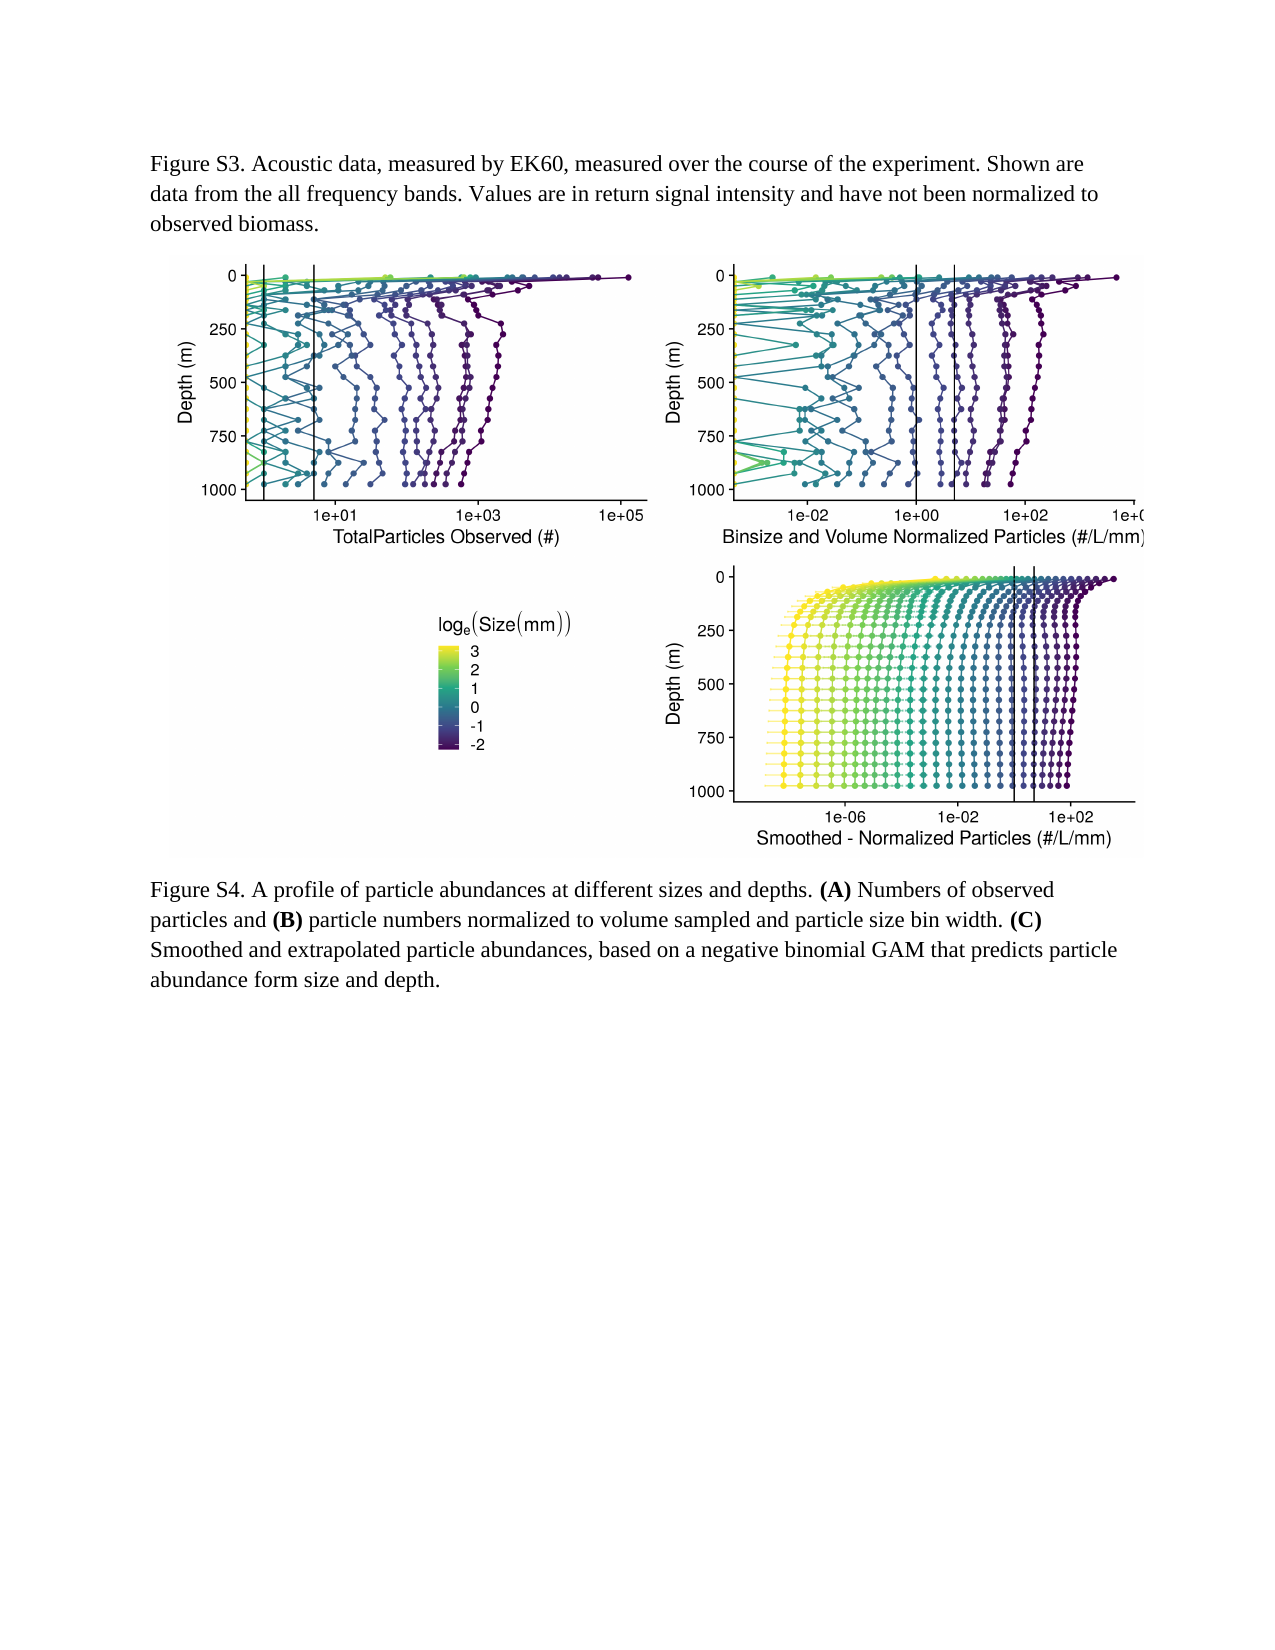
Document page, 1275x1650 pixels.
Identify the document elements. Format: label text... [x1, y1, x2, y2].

text Figure S4. A profile of particle abundances at different sizes and depths. (A) Numbers of observed particles and (B) particle numbers normalized to volume sampled and particle size bin width. (C) Smoothed and extrapolated particle abundances, based on a negative binomial GAM that predicts particle abundance form size and depth. [150, 876, 1125, 993]
picture [168, 255, 1144, 858]
text Figure S3. Acoustic data, measured by EK60, measured over the course of the experiment. Shown are data from the all frequency bands. Values are in return signal intensity and have not been normalized to observed biomass. [150, 150, 1125, 237]
